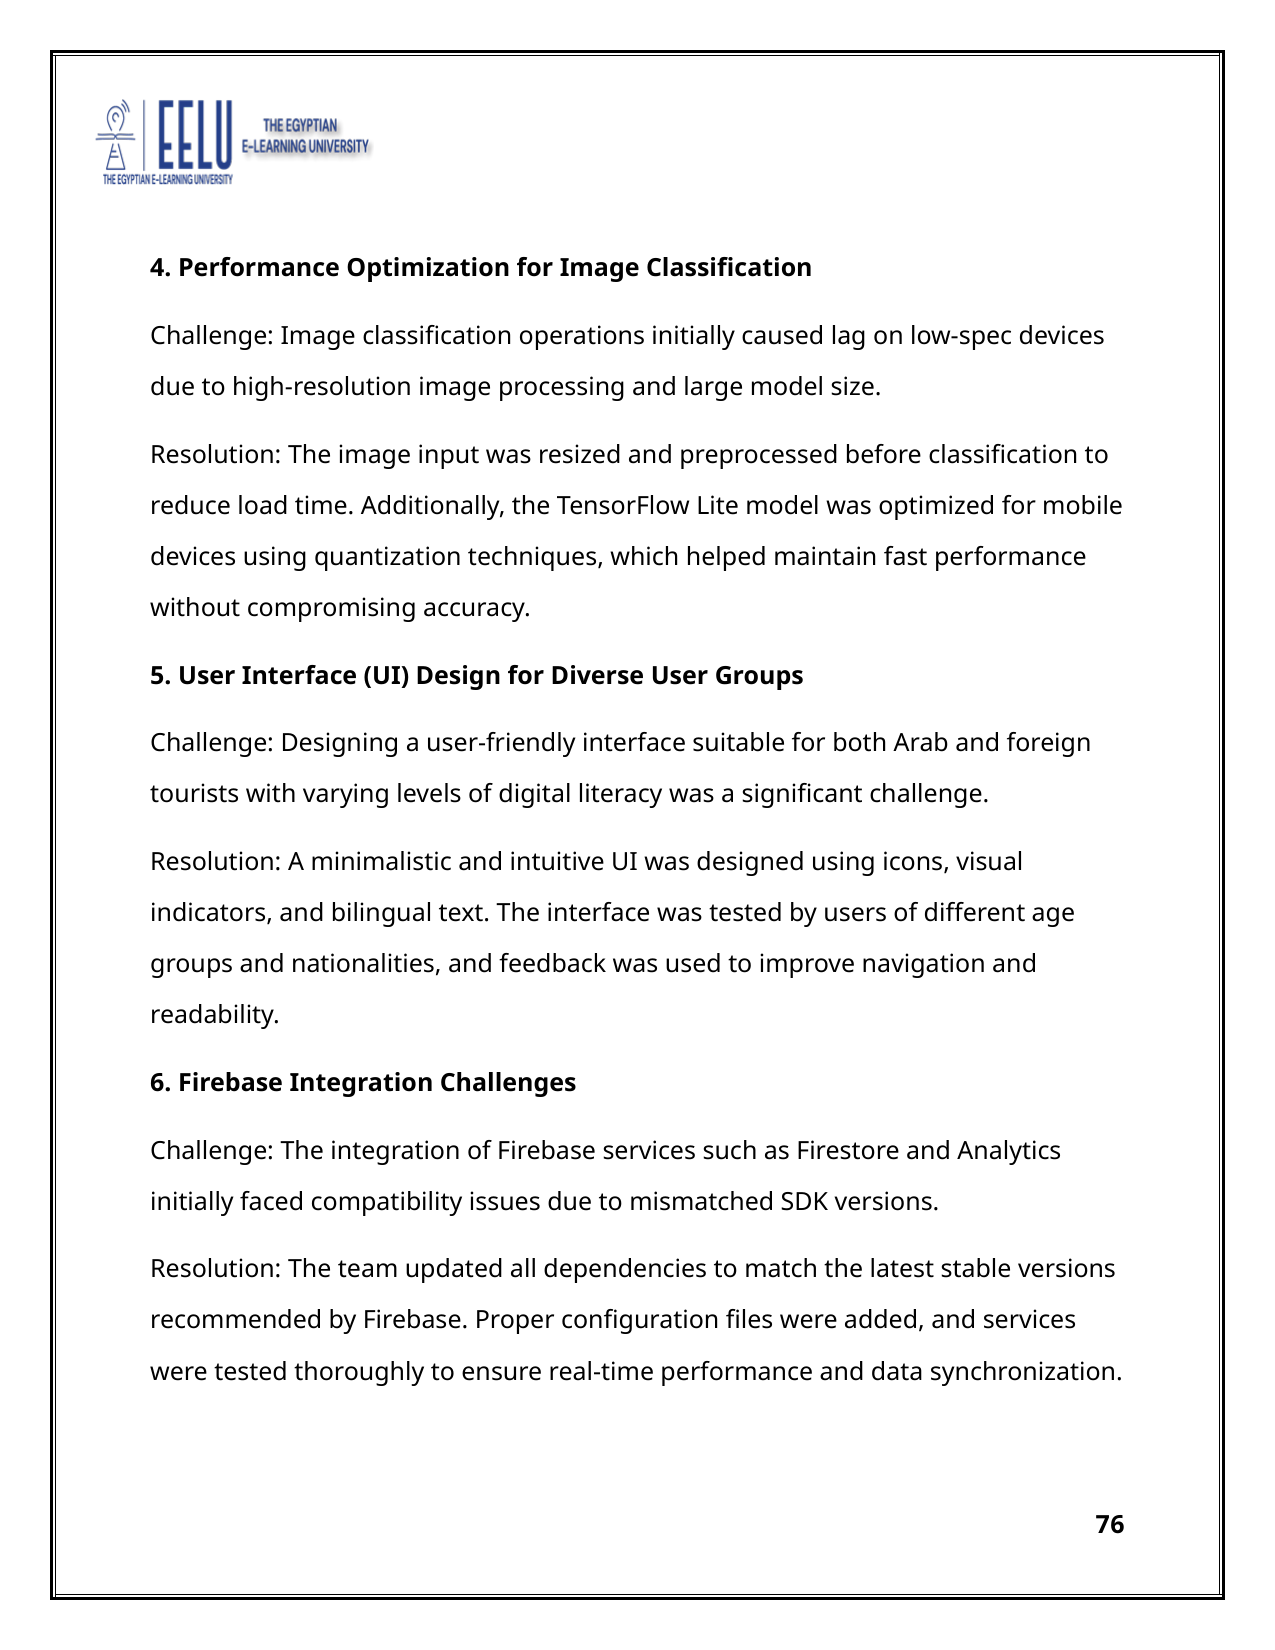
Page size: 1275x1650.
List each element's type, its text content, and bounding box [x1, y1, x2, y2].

text 5. User Interface (UI) Design for Diverse User Groups [150, 657, 1125, 691]
text Resolution: A minimalistic and intuitive UI was designed using icons, visual indicators, and bilingual text. The interface was tested by users of different age groups and nationalities, and feedback was used to improve navigation and readability. [150, 844, 1125, 1031]
text Challenge: Designing a user-friendly interface suitable for both Arab and foreign tourists with varying levels of digital literacy was a significant challenge. [150, 725, 1125, 810]
picture [80, 75, 374, 188]
text 6. Firebase Integration Challenges [150, 1065, 1125, 1099]
text Resolution: The image input was resized and preprocessed before classification to reduce load time. Additionally, the TensorFlow Lite model was optimized for mobile devices using quantization techniques, which helped maintain fast performance without compromising accuracy. [150, 437, 1125, 624]
text Challenge: Image classification operations initially caused lag on low-spec devices due to high-resolution image processing and large model size. [150, 318, 1125, 403]
text Resolution: The team updated all dependencies to match the latest stable versions recommended by Firebase. Proper configuration files were added, and services were tested thoroughly to ensure real-time performance and data synchronization. [150, 1251, 1125, 1387]
text 4. Performance Optimization for Image Classification [150, 250, 1125, 284]
text Challenge: The integration of Firebase services such as Firestore and Analytics initially faced compatibility issues due to mismatched SDK versions. [150, 1132, 1125, 1217]
